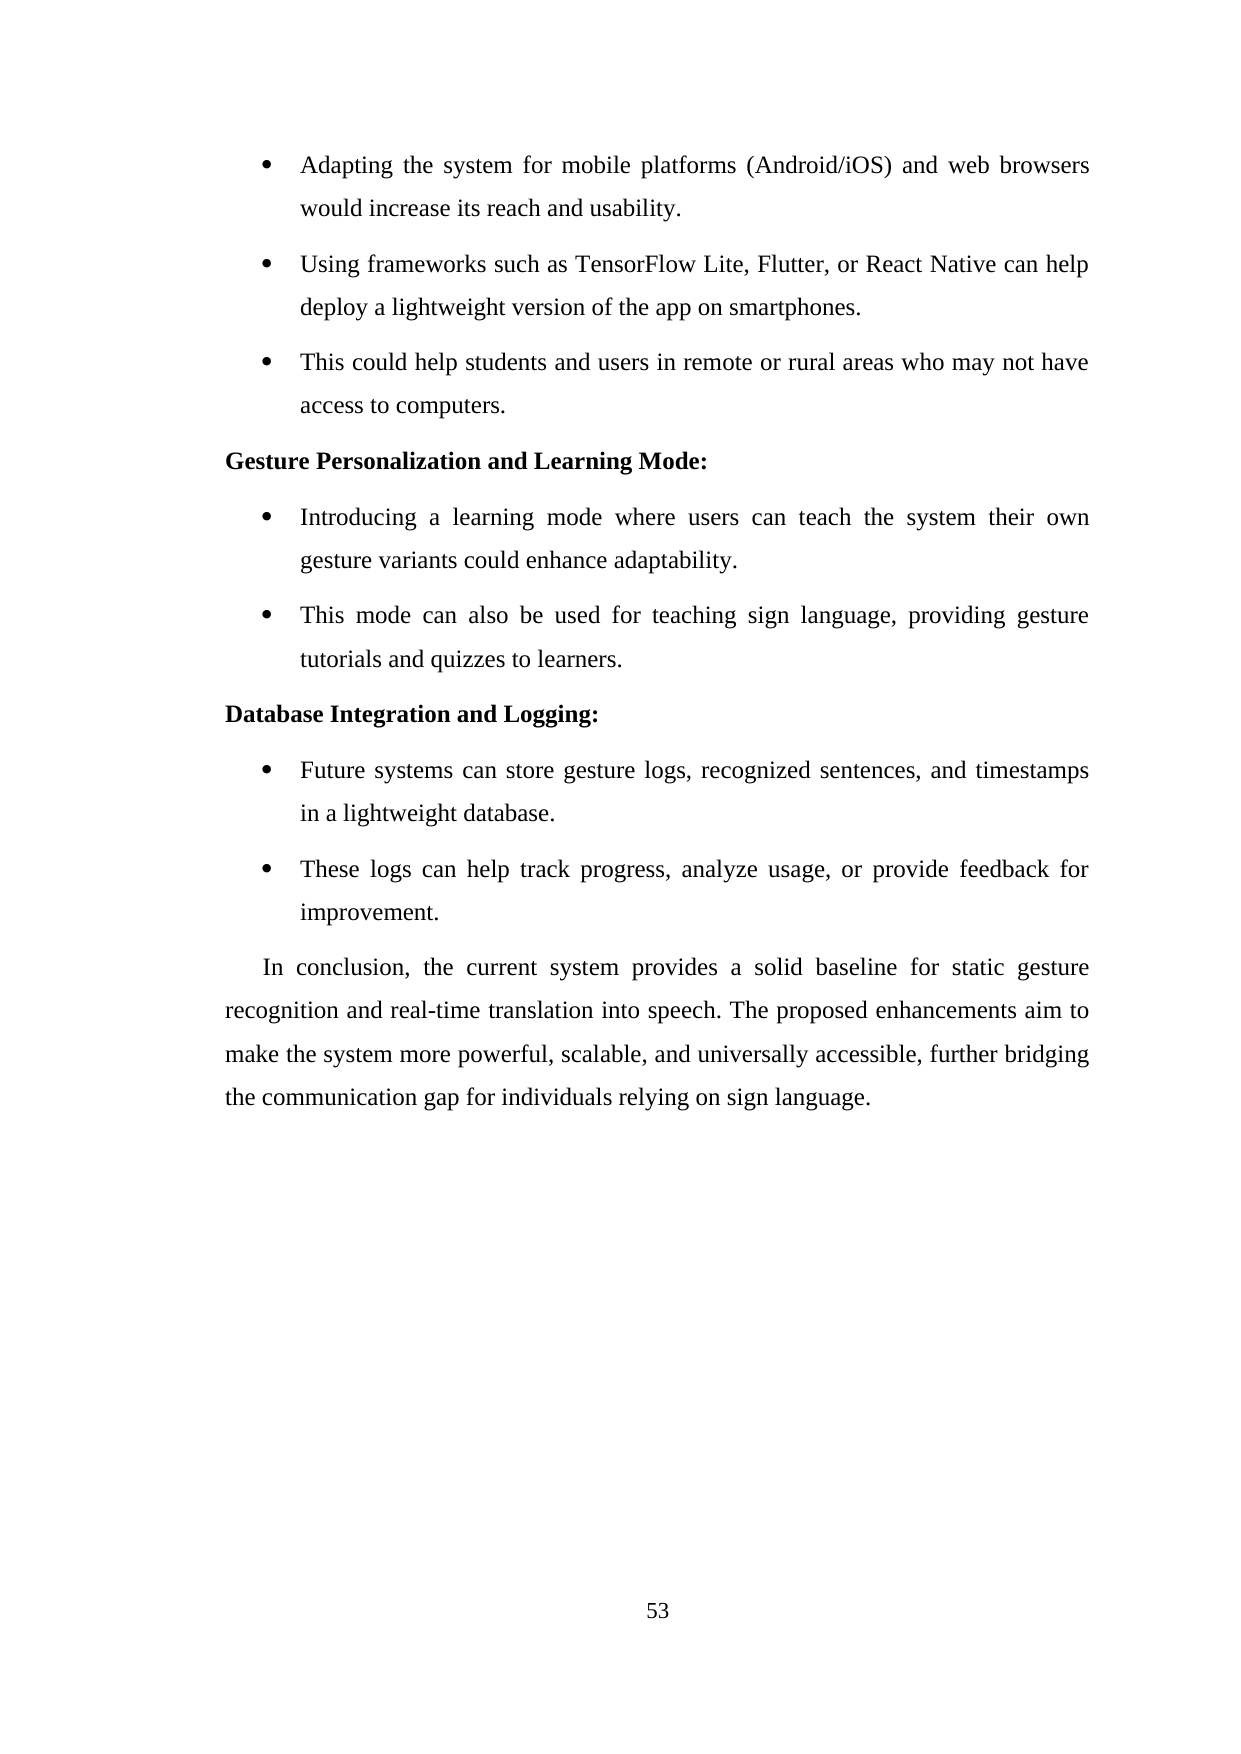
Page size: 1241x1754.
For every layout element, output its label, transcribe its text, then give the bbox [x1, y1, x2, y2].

list Adapting the system for mobile platforms (Android/iOS) and web browsers would increase its reach and usability. [262, 150, 1090, 222]
list Introducing a learning mode where users can teach the system their own gesture variants could enhance adaptability. [262, 502, 1090, 574]
list Using frameworks such as TensorFlow Lite, Flutter, or React Native can help deploy a lightweight version of the app on smartphones. [262, 249, 1090, 321]
list This mode can also be used for teaching sign language, providing gesture tutorials and quizzes to learners. [262, 601, 1090, 672]
list This could help students and users in remote or rural areas who may not have access to computers. [262, 347, 1090, 419]
text In conclusion, the current system provides a solid baseline for static gesture recognition and real-time translation into speech. The proposed enhancements aim to make the system more powerful, scalable, and universally accessible, further bridging the communication gap for individuals relying on sign language. [225, 952, 1090, 1111]
text Gesture Personalization and Learning Mode: [225, 446, 1090, 475]
list Future systems can store gesture logs, recognized sentences, and timestamps in a lightweight database. [262, 755, 1090, 827]
list These logs can help track progress, analyze usage, or provide feedback for improvement. [262, 854, 1090, 926]
text Database Integration and Logging: [225, 699, 1090, 728]
